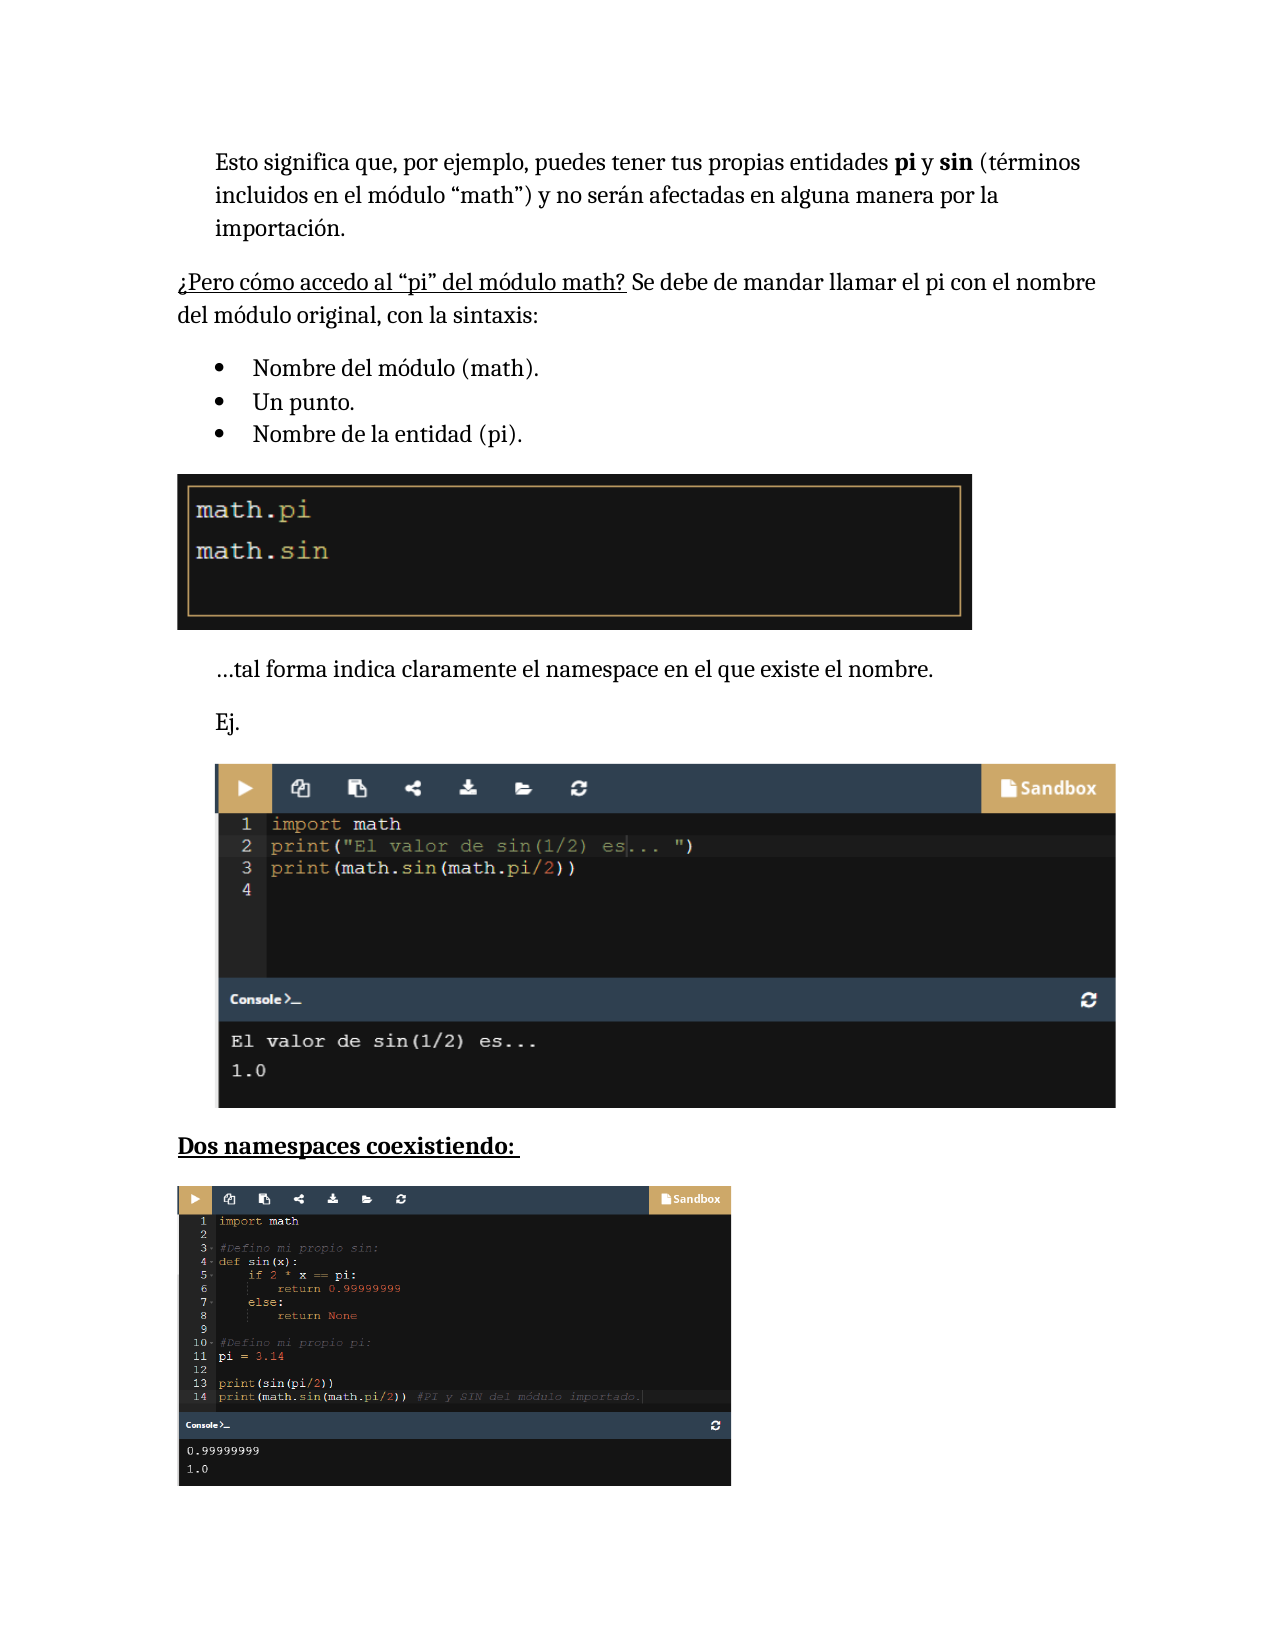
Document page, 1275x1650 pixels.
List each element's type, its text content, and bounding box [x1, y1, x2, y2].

list Nombre del módulo (math). [215, 354, 1098, 383]
text Ej. [215, 708, 1098, 737]
picture [214, 762, 1116, 1108]
list Un punto. [215, 387, 1098, 416]
text Esto significa que, por ejemplo, puedes tener tus propias entidades pi y sin (términos incluidos en el módulo “math”) y no serán afectadas en alguna manera por la importación. [215, 148, 1098, 242]
picture [177, 1186, 732, 1486]
text …tal forma indica claramente el namespace en el que existe el nombre. [215, 654, 1098, 683]
list Nombre de la entidad (pi). [215, 420, 1098, 449]
text ¿Pero cómo accedo al “pi” del módulo math? Se debe de mandar llamar el pi con el nombre del módulo original, con la sintaxis: [177, 267, 1098, 329]
text Dos namespaces coexistiendo: [177, 1132, 1098, 1161]
picture [177, 474, 973, 630]
